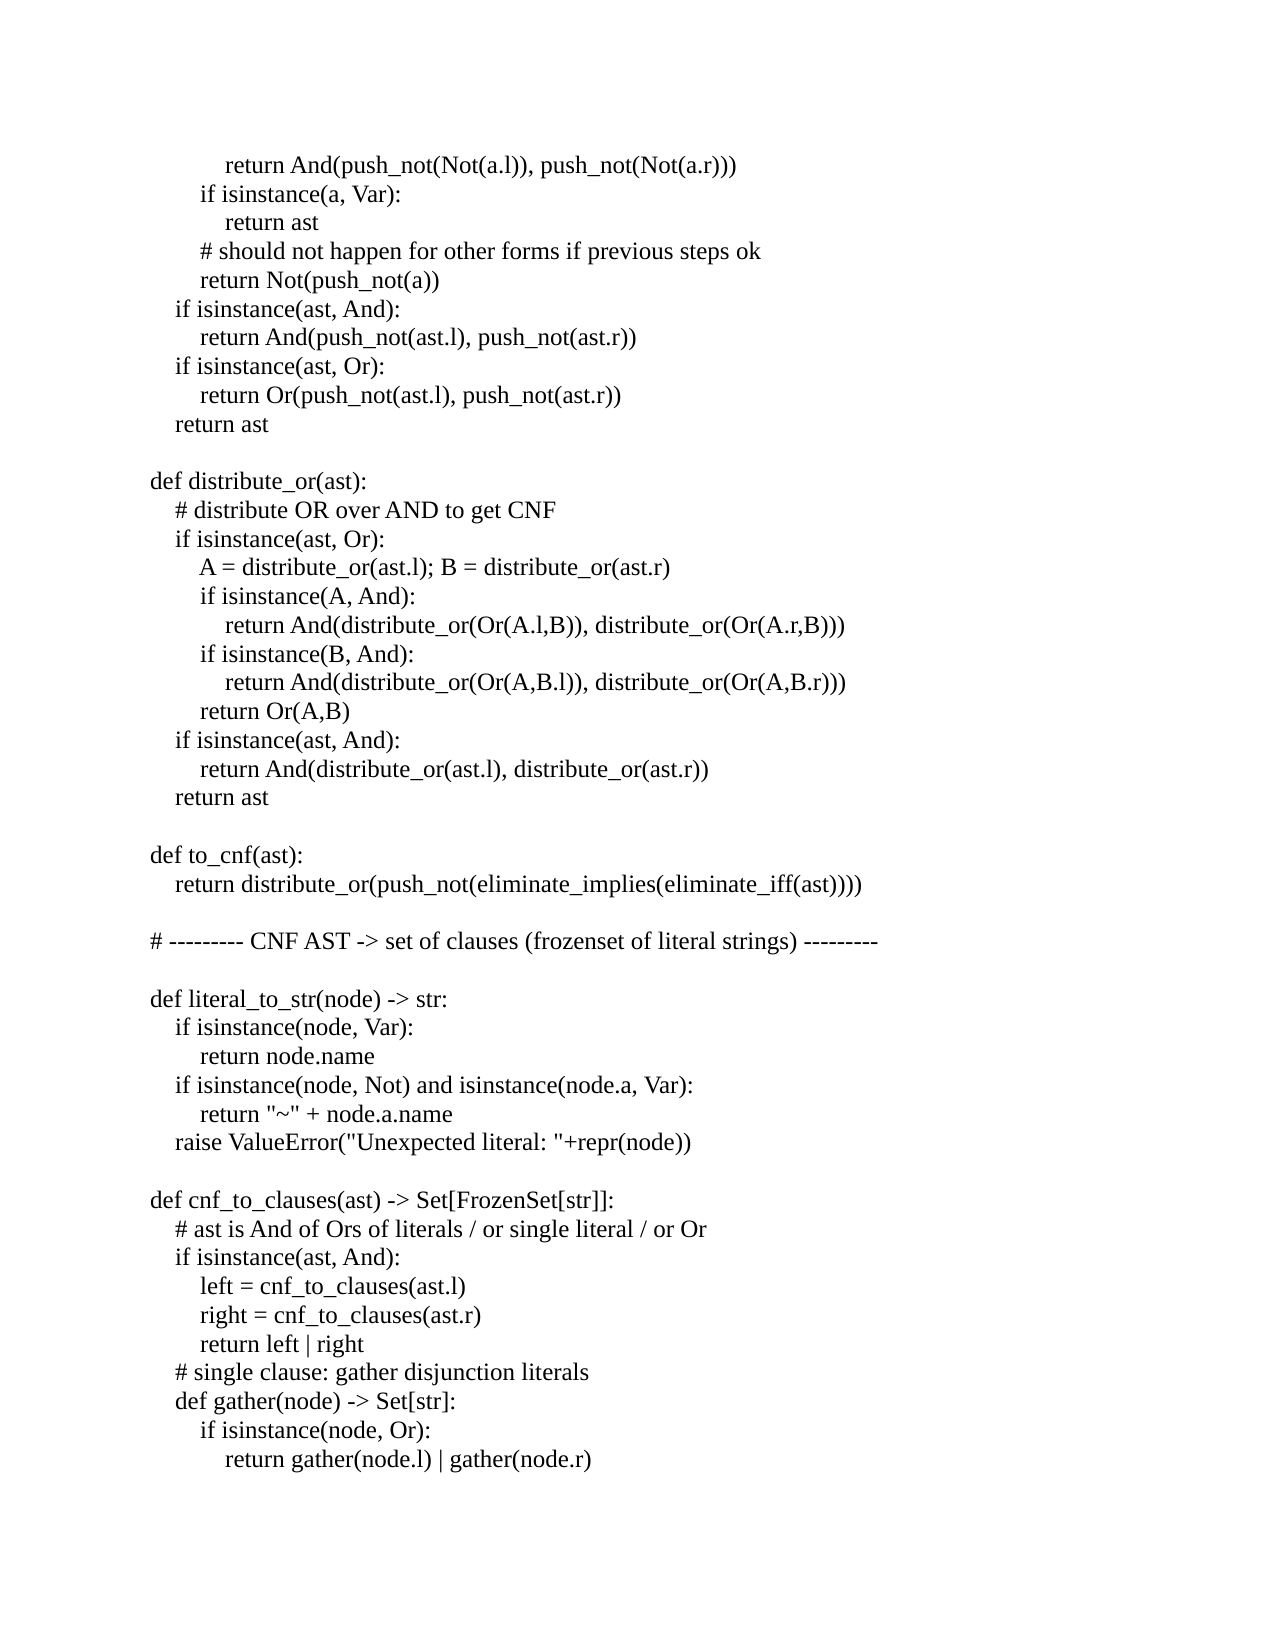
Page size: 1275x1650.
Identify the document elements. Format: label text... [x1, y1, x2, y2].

text raise ValueError("Unexpected literal: "+repr(node)) [150, 1127, 1125, 1156]
text # single clause: gather disjunction literals [150, 1357, 1125, 1386]
text if isinstance(a, Var): [150, 179, 1125, 207]
text left = cnf_to_clauses(ast.l) [150, 1271, 1125, 1300]
text # --------- CNF AST -> set of clauses (frozenset of literal strings) --------- [150, 926, 1125, 955]
text return left | right [150, 1329, 1125, 1357]
text return ast [150, 782, 1125, 811]
text def cnf_to_clauses(ast) -> Set[FrozenSet[str]]: [150, 1185, 1125, 1214]
text if isinstance(ast, And): [150, 725, 1125, 754]
text return "~" + node.a.name [150, 1099, 1125, 1127]
text return And(push_not(ast.l), push_not(ast.r)) [150, 322, 1125, 351]
text return ast [150, 409, 1125, 437]
text return And(distribute_or(ast.l), distribute_or(ast.r)) [150, 754, 1125, 782]
text if isinstance(ast, And): [150, 294, 1125, 322]
text return node.name [150, 1041, 1125, 1070]
text if isinstance(node, Or): [150, 1415, 1125, 1444]
text right = cnf_to_clauses(ast.r) [150, 1300, 1125, 1329]
text if isinstance(node, Not) and isinstance(node.a, Var): [150, 1070, 1125, 1099]
text if isinstance(B, And): [150, 639, 1125, 667]
text return Or(A,B) [150, 696, 1125, 725]
text return gather(node.l) | gather(node.r) [150, 1444, 1125, 1472]
text return Not(push_not(a)) [150, 265, 1125, 294]
text if isinstance(ast, Or): [150, 524, 1125, 552]
text return distribute_or(push_not(eliminate_implies(eliminate_iff(ast)))) [150, 869, 1125, 897]
text return ast [150, 207, 1125, 236]
text return And(push_not(Not(a.l)), push_not(Not(a.r))) [150, 150, 1125, 179]
text # ast is And of Ors of literals / or single literal / or Or [150, 1214, 1125, 1242]
text return And(distribute_or(Or(A.l,B)), distribute_or(Or(A.r,B))) [150, 610, 1125, 639]
text # should not happen for other forms if previous steps ok [150, 236, 1125, 265]
text return Or(push_not(ast.l), push_not(ast.r)) [150, 380, 1125, 409]
text A = distribute_or(ast.l); B = distribute_or(ast.r) [150, 552, 1125, 581]
text # distribute OR over AND to get CNF [150, 495, 1125, 524]
text if isinstance(A, And): [150, 581, 1125, 610]
text if isinstance(node, Var): [150, 1012, 1125, 1041]
text def gather(node) -> Set[str]: [150, 1386, 1125, 1415]
text def distribute_or(ast): [150, 466, 1125, 495]
text def literal_to_str(node) -> str: [150, 984, 1125, 1012]
text def to_cnf(ast): [150, 840, 1125, 869]
text return And(distribute_or(Or(A,B.l)), distribute_or(Or(A,B.r))) [150, 667, 1125, 696]
text if isinstance(ast, And): [150, 1242, 1125, 1271]
text if isinstance(ast, Or): [150, 351, 1125, 380]
